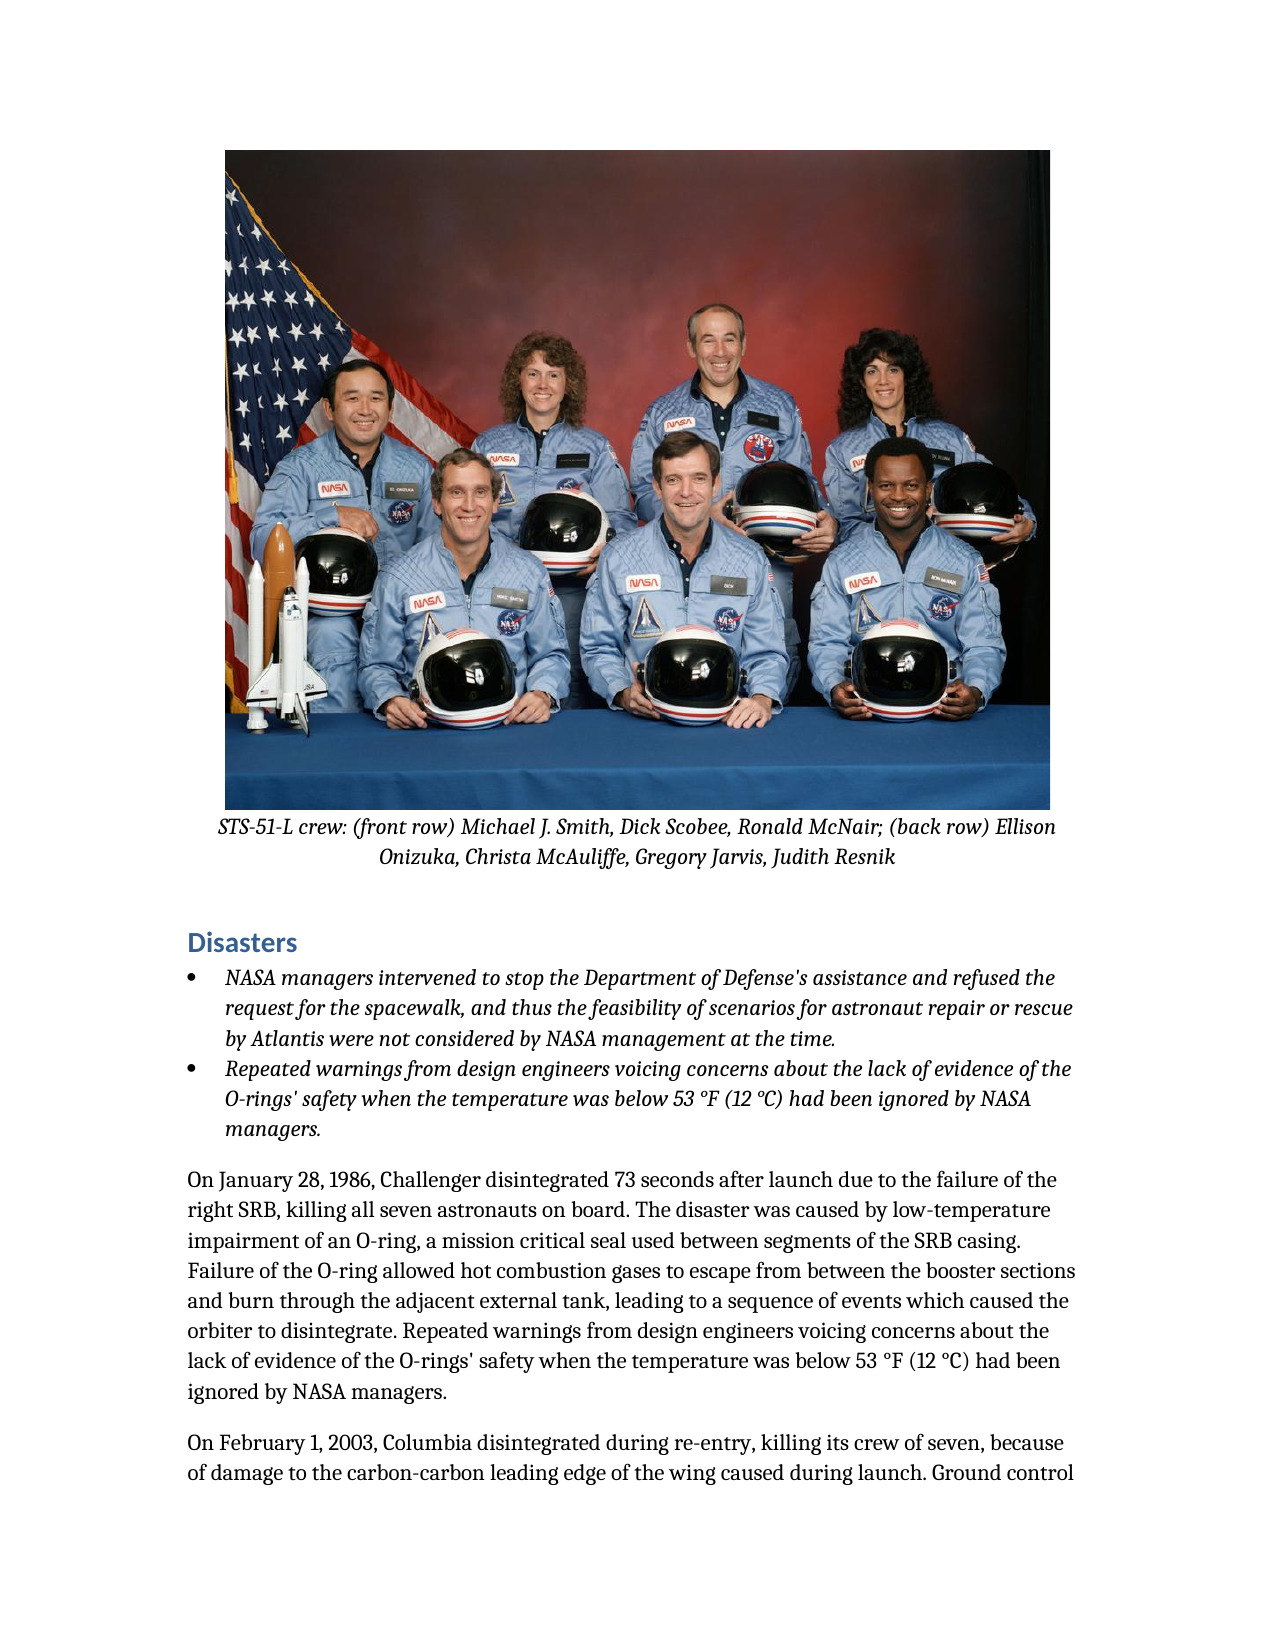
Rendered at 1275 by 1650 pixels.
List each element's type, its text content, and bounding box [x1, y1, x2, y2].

text On January 28, 1986, Challenger disintegrated 73 seconds after launch due to the failure of the right SRB, killing all seven astronauts on board. The disaster was caused by low-temperature impairment of an O-ring, a mission critical seal used between segments of the SRB casing. Failure of the O-ring allowed hot combustion gases to escape from between the booster sections and burn through the adjacent external tank, leading to a sequence of events which caused the orbiter to disintegrate. Repeated warnings from design engineers voicing concerns about the lack of evidence of the O-rings' safety when the temperature was below 53 °F (12 °C) had been ignored by NASA managers. [187, 1167, 1087, 1405]
list Repeated warnings from design engineers voicing concerns about the lack of evidence of the O-rings' safety when the temperature was below 53 °F (12 °C) had been ignored by NASA managers. [187, 1056, 1087, 1142]
picture [225, 150, 1050, 810]
subtitle Disasters [187, 924, 1087, 959]
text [187, 1429, 1087, 1486]
list NASA managers intervened to stop the Department of Defense's assistance and refused the request for the spacewalk, and thus the feasibility of scenarios for astronaut repair or rescue by Atlantis were not considered by NASA management at the time. [187, 965, 1087, 1052]
